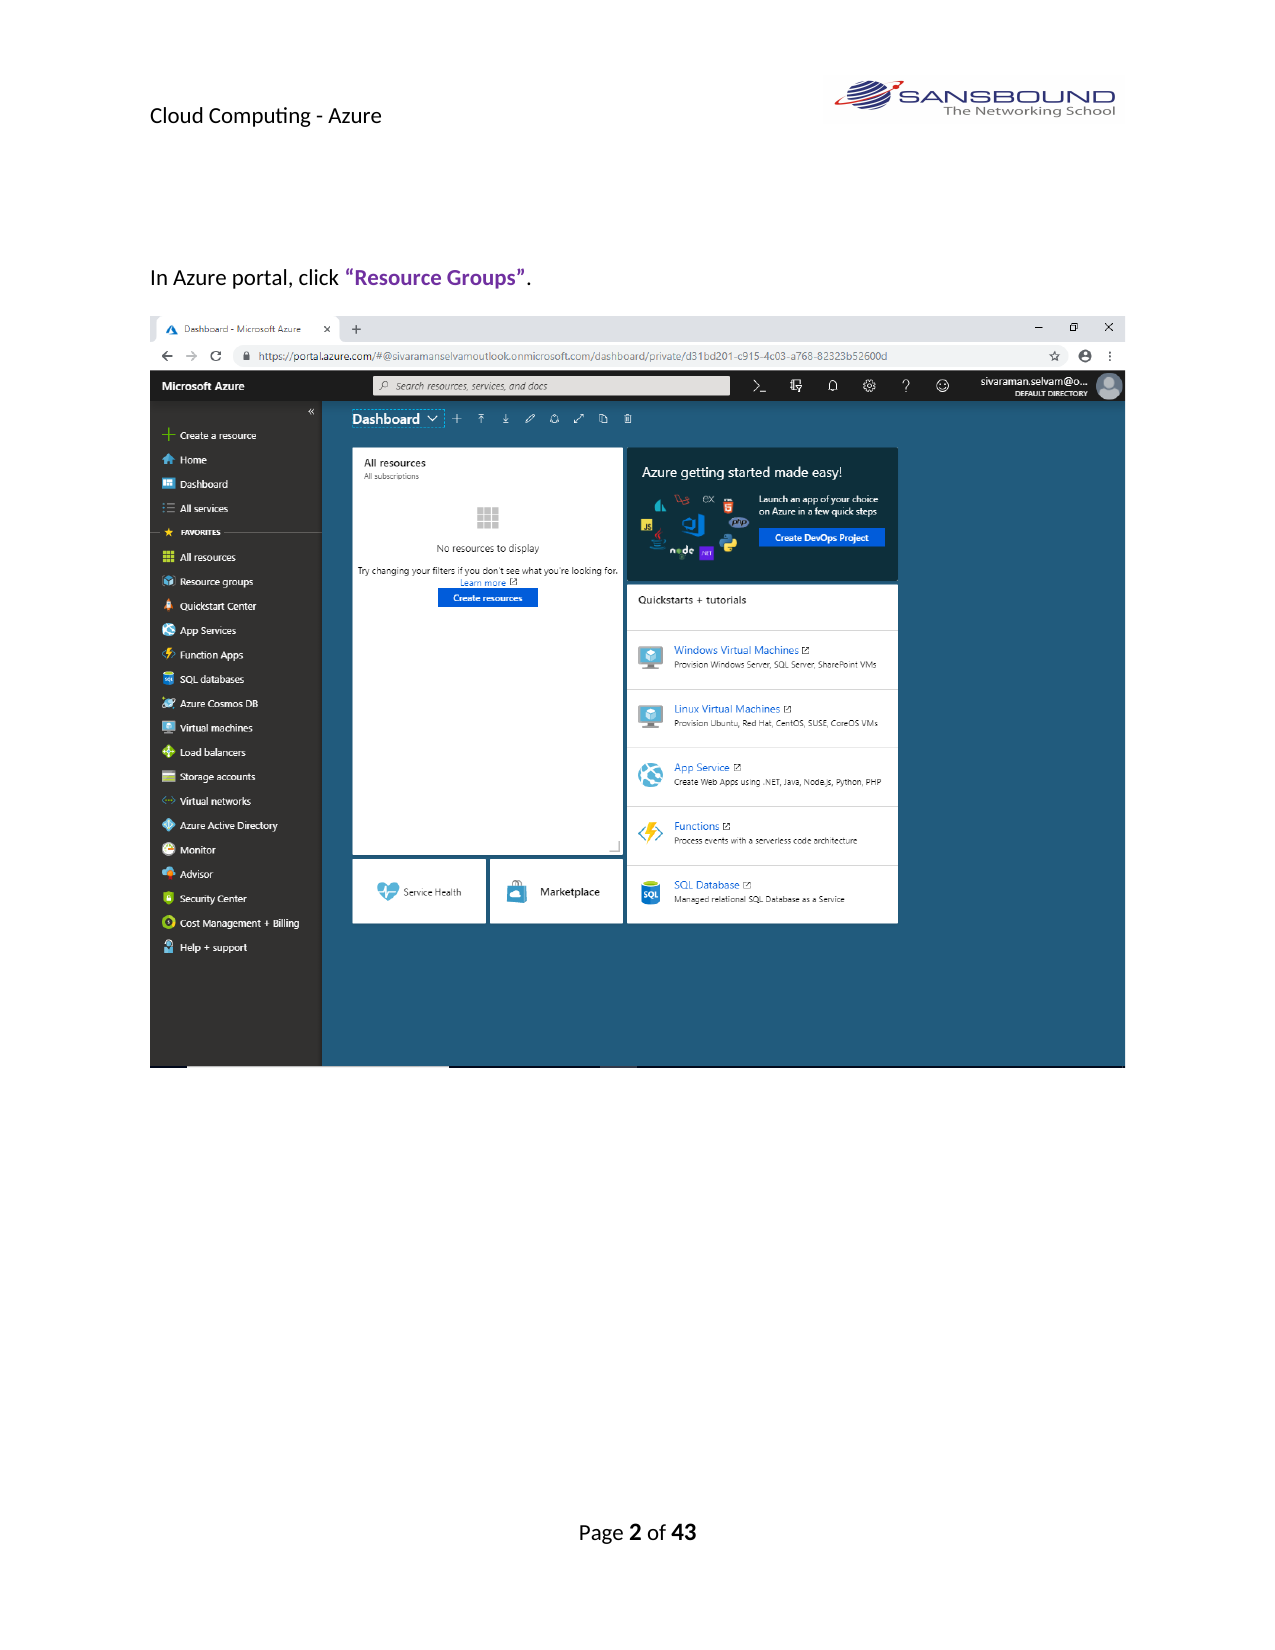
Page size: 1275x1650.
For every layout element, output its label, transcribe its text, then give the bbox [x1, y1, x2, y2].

picture [823, 75, 1125, 124]
picture [150, 316, 1125, 1068]
text In Azure portal, click “Resource Groups”. [150, 263, 1125, 291]
